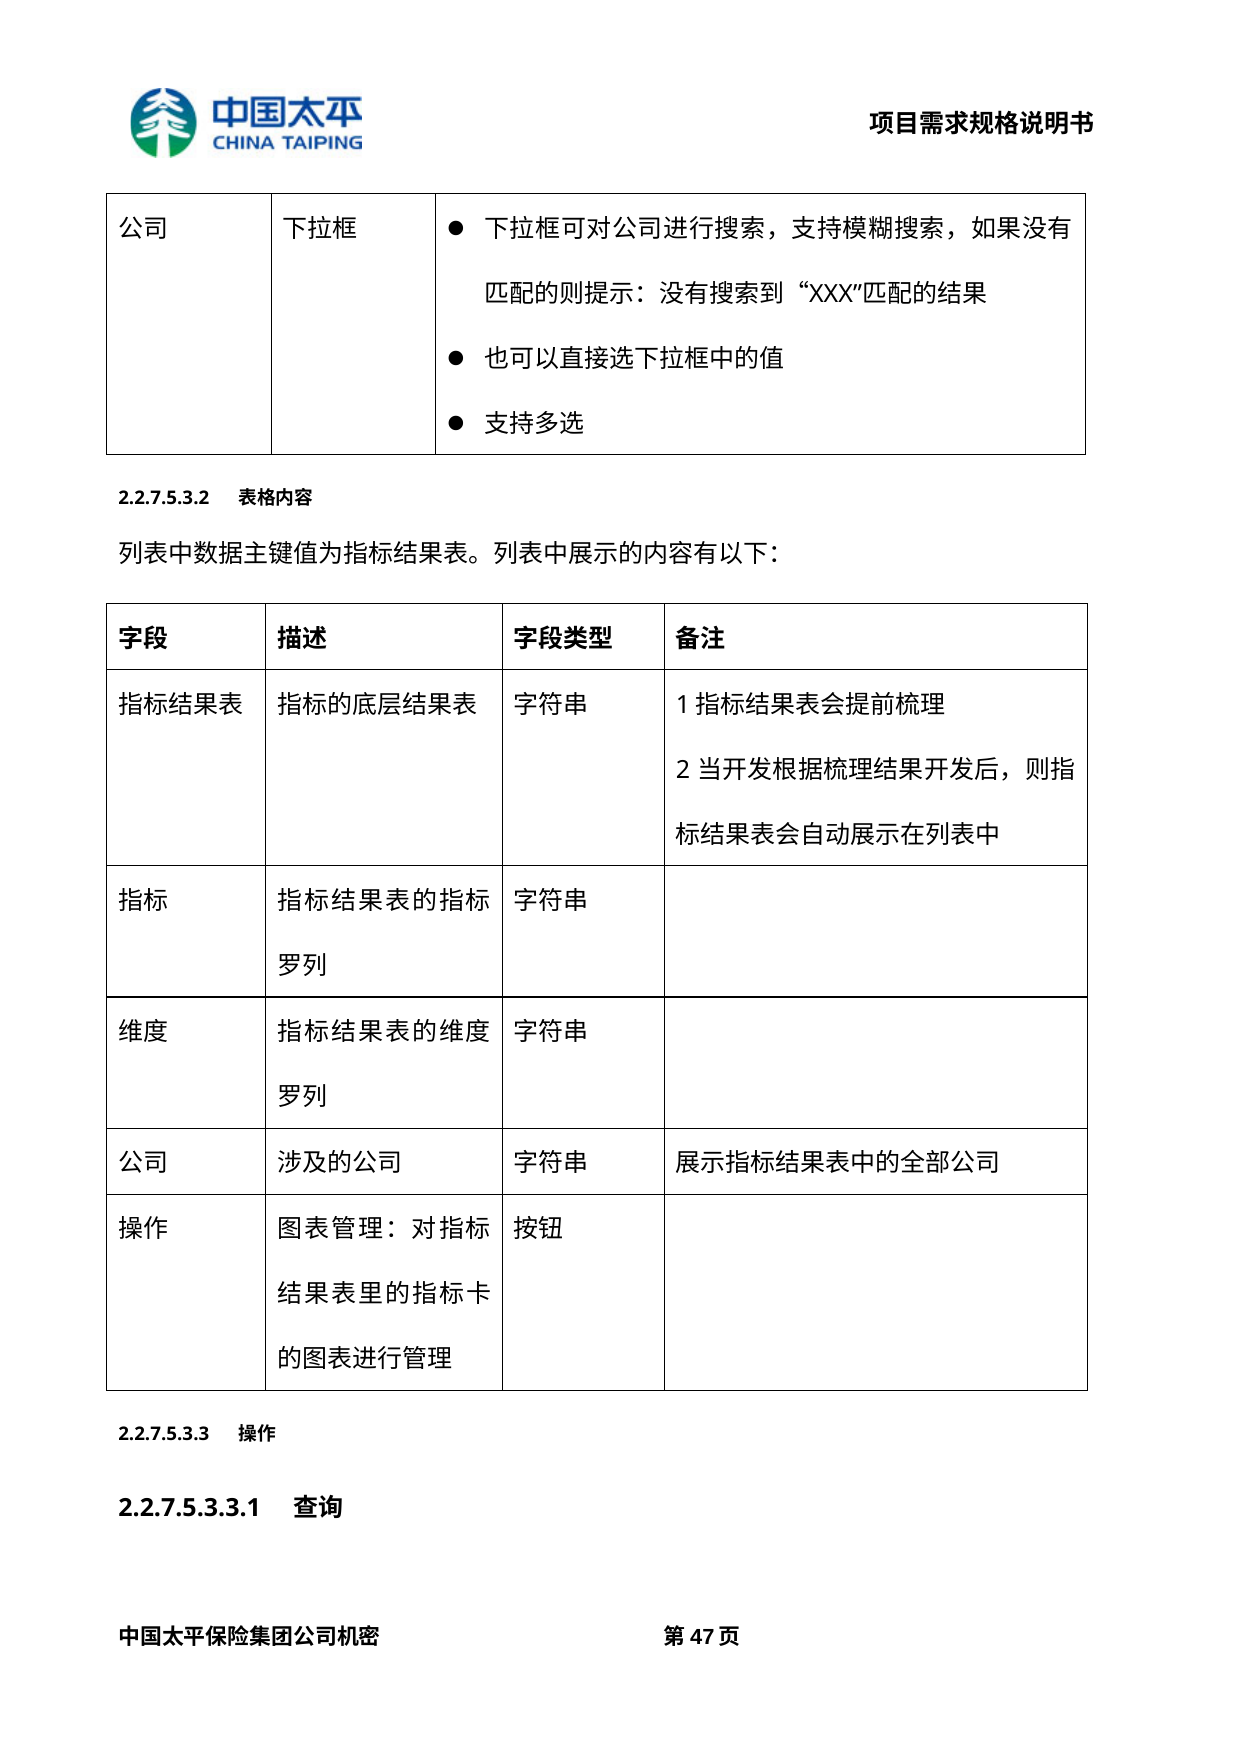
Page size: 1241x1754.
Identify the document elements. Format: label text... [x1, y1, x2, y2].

table_cell 公司 [107, 1129, 265, 1193]
table_cell 字符串 [503, 670, 664, 865]
table_cell 字符串 [503, 998, 664, 1127]
subtitle 操作 [118, 1416, 1122, 1448]
table_cell 下拉框 [272, 194, 435, 454]
table_cell 指标结果表 [107, 670, 265, 865]
table_cell 涉及的公司 [266, 1129, 502, 1193]
table_cell 1指标结果表会提前梳理 2 当开发根据梳理结果开发后，则指标结果表会自动展示在列表中 [665, 670, 1087, 865]
table_header 描述 [266, 604, 502, 669]
table_cell [665, 998, 1087, 1127]
table_header 备注 [665, 604, 1087, 669]
table_cell 字符串 [503, 1129, 664, 1193]
table_cell 指标 [107, 866, 265, 996]
table_cell 图表管理：对指标结果表里的指标卡的图表进行管理 [266, 1195, 502, 1389]
table_cell 下拉框可对公司进行搜索，支持模糊搜索，如果没有匹配的则提示：没有搜索到“XXX”匹配的结果 也可以直接选下拉框中的值 支持多选 [436, 194, 1085, 454]
table_header 字段类型 [503, 604, 664, 669]
table_cell [665, 1195, 1087, 1389]
table_cell 指标结果表的维度罗列 [266, 998, 502, 1127]
table_cell 指标结果表的指标罗列 [266, 866, 502, 996]
table_cell [665, 866, 1087, 996]
picture [130, 88, 362, 158]
table_cell 操作 [107, 1195, 265, 1389]
table_cell 指标的底层结果表 [266, 670, 502, 865]
table_header 字段 [107, 604, 265, 669]
text 列表中数据主键值为指标结果表。列表中展示的内容有以下： [118, 519, 1122, 584]
table_cell 展示指标结果表中的全部公司 [665, 1129, 1087, 1193]
subtitle 表格内容 [118, 480, 1122, 512]
table_cell 公司 [107, 194, 271, 454]
table_cell 字符串 [503, 866, 664, 996]
subtitle 查询 [118, 1473, 1122, 1538]
table_cell 维度 [107, 998, 265, 1127]
table_cell 按钮 [503, 1195, 664, 1389]
